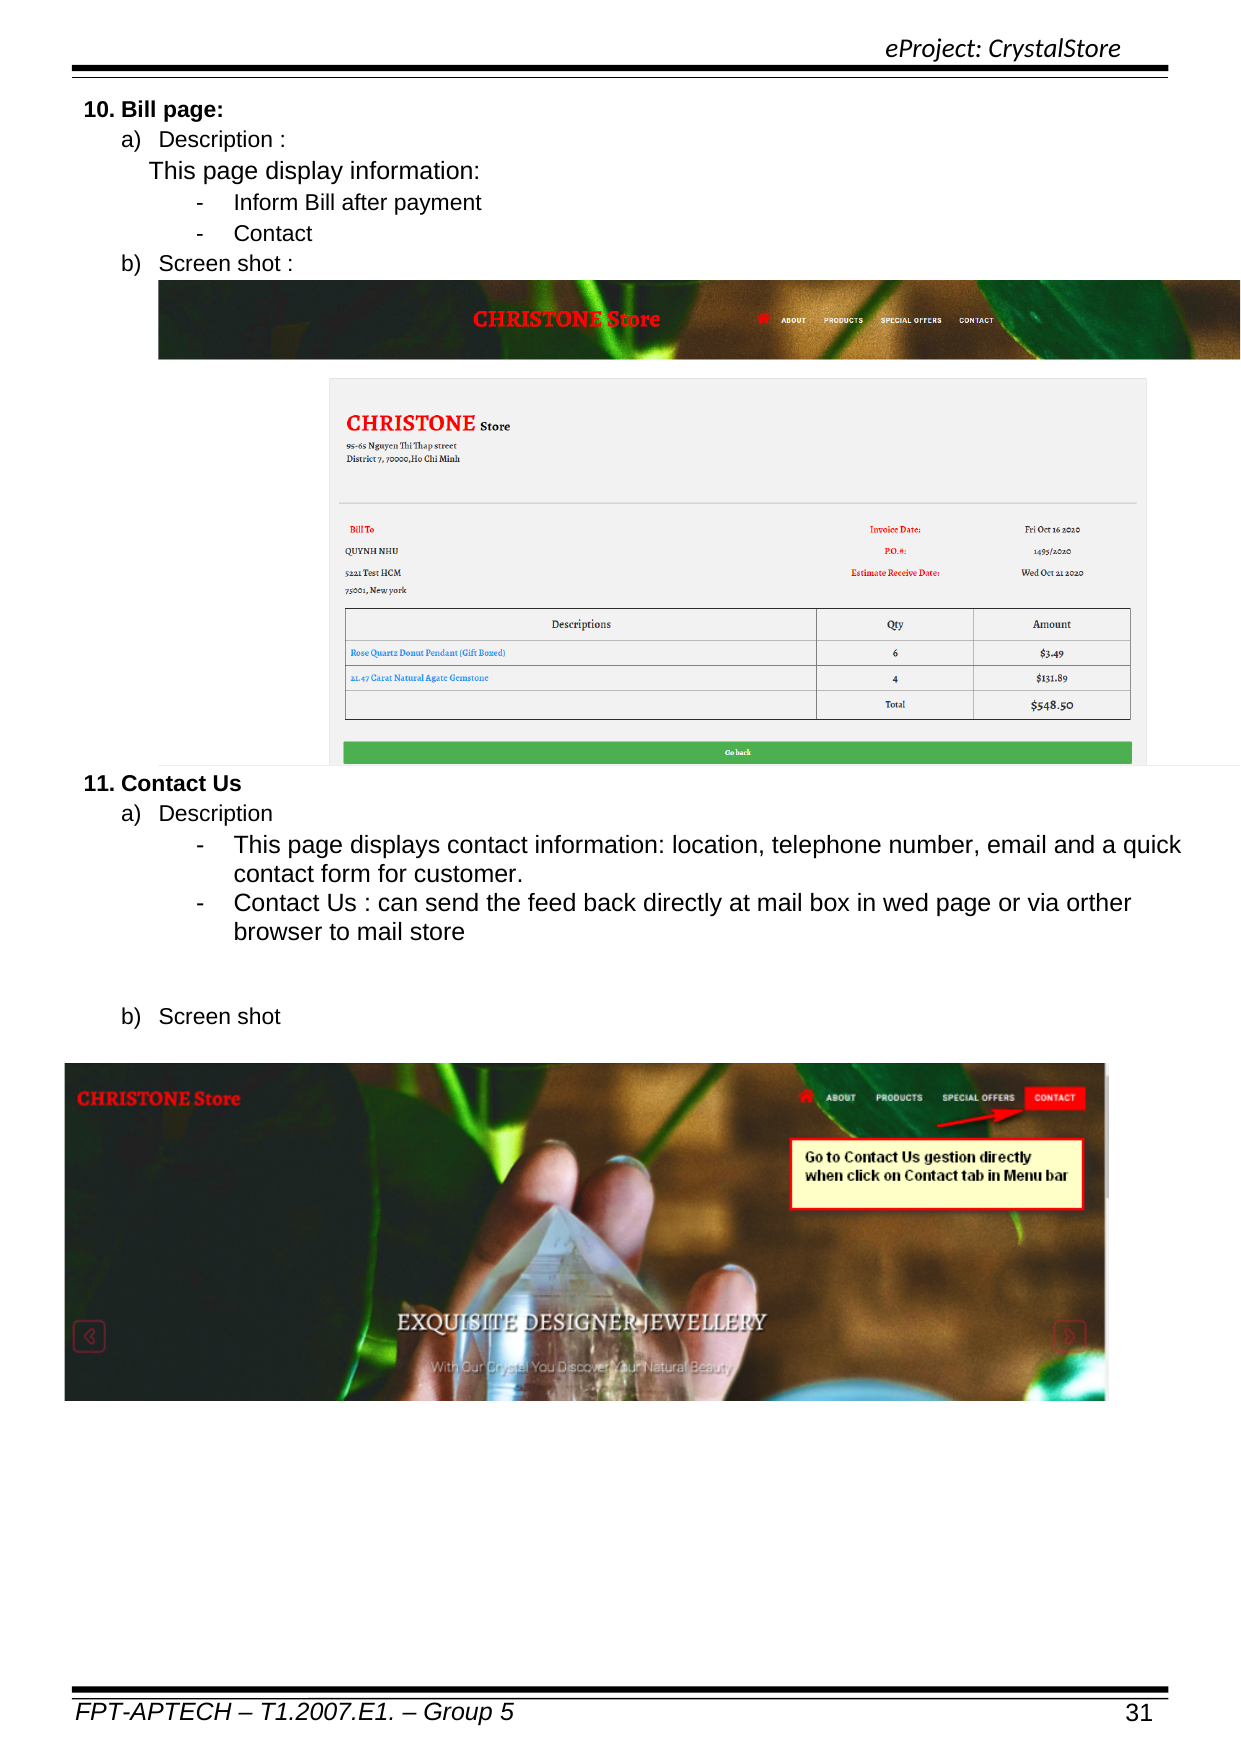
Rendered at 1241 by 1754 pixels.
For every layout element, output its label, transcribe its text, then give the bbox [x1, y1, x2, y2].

list Contact Us : can send the feed back directly at mail box in wed page or via orther browser to mail store [196, 888, 1203, 945]
list Description [121, 800, 1203, 826]
picture [158, 280, 1241, 766]
picture [64, 1063, 1109, 1401]
list This page displays contact information: location, telephone number, email and a quick contact form for customer. [196, 830, 1203, 888]
list Bill page: [83, 96, 1203, 122]
list This page display information: [121, 156, 1203, 185]
list Inform Bill after payment [196, 189, 1203, 216]
list Screen shot : [121, 250, 1203, 276]
list Description : [121, 126, 1203, 152]
list Screen shot [121, 1003, 1203, 1029]
list Contact Us [83, 770, 1203, 796]
list Contact [196, 219, 1203, 246]
